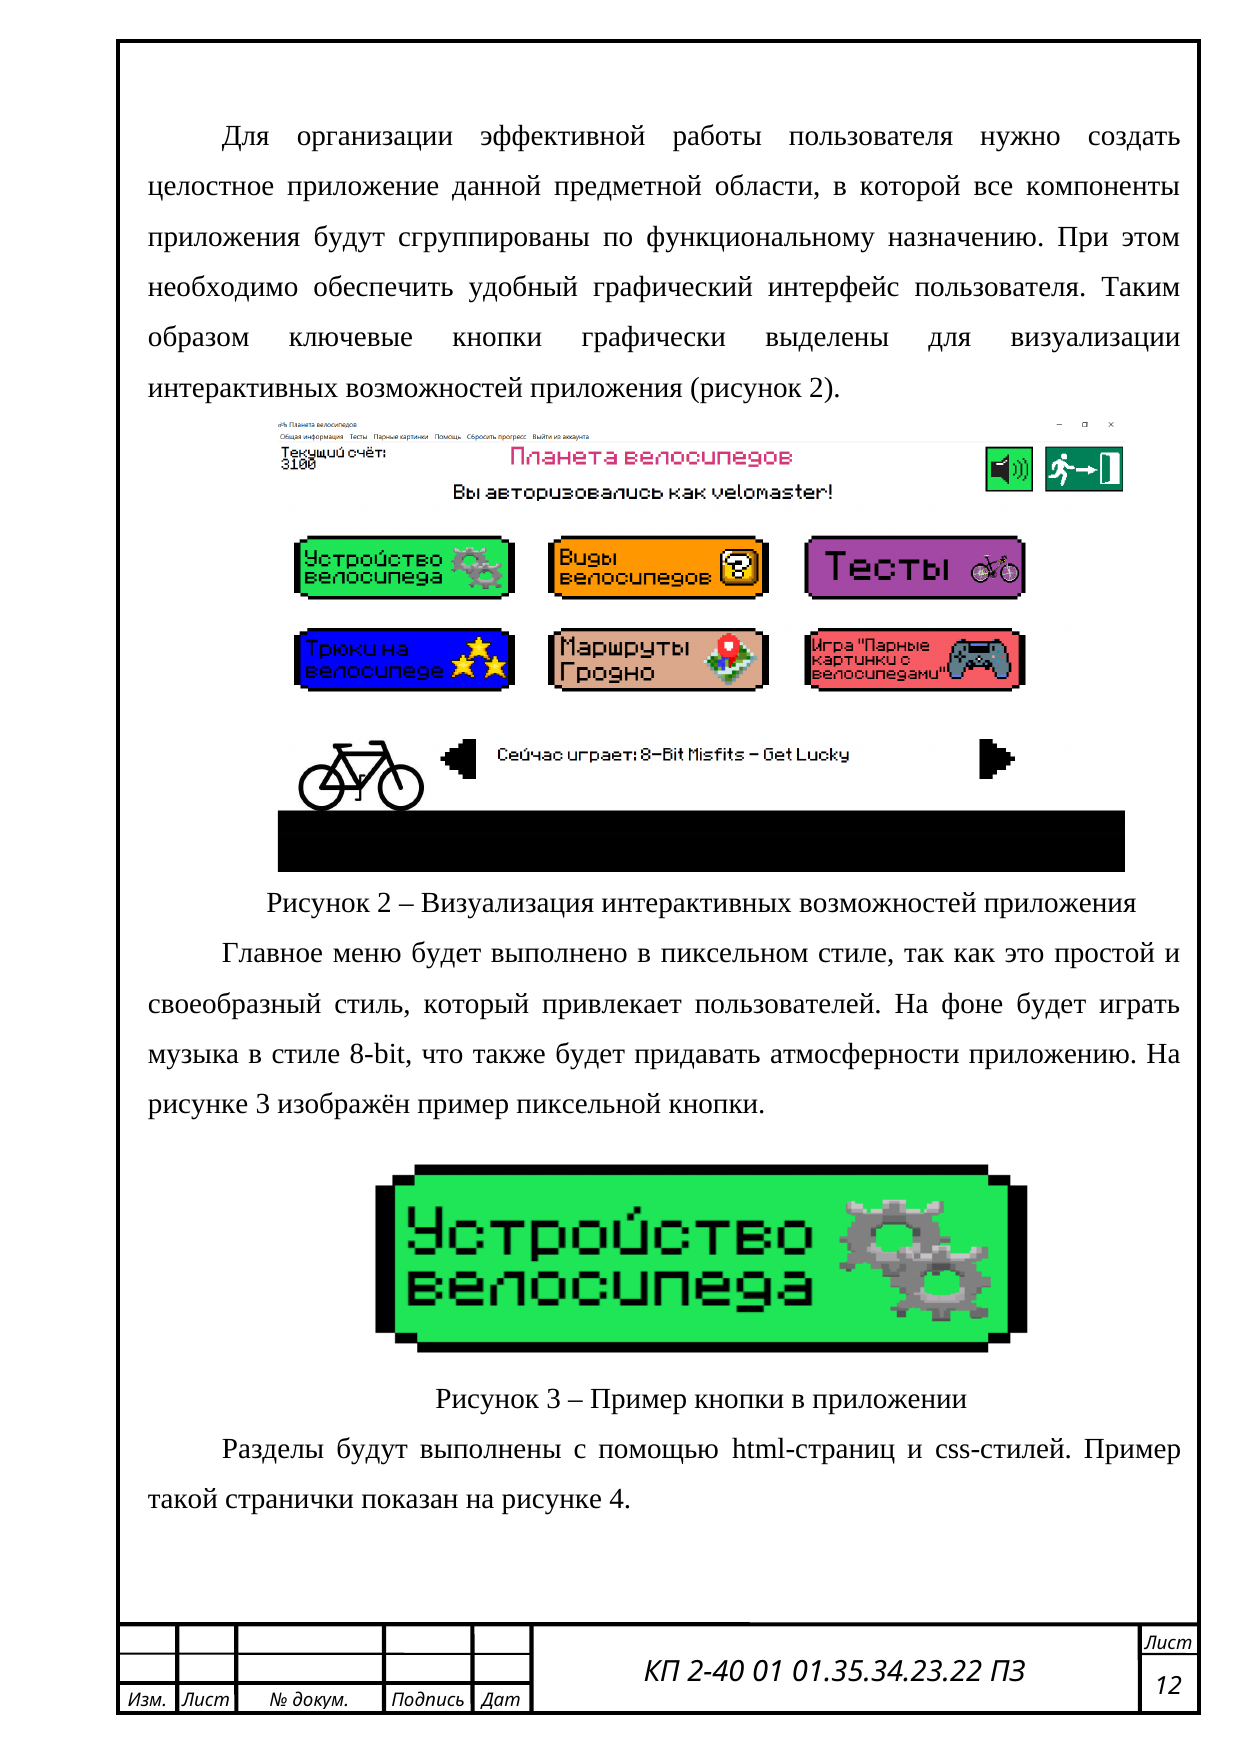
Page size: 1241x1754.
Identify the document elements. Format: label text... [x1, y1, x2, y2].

picture [373, 1136, 1030, 1367]
text Главное меню будет выполнено в пиксельном стиле, так как это простой и своеобразный стиль, который привлекает пользователей. На фоне будет играть музыка в стиле 8-bit, что также будет придавать атмосферности приложению. На рисунке 3 изображён пример пиксельной кнопки. [148, 936, 1181, 1120]
picture [277, 420, 1125, 872]
text Для организации эффективной работы пользователя нужно создать целостное приложение данной предметной области, в которой все компоненты приложения будут сгруппированы по функциональному назначению. При этом необходимо обеспечить удобный графический интерфейс пользователя. Таким образом ключевые кнопки графически выделены для визуализации интерактивных возможностей приложения (рисунок 2). [148, 118, 1181, 403]
text Рисунок 2 – Визуализация интерактивных возможностей приложения [148, 885, 1181, 919]
text Разделы будут выполнены с помощью html-страниц и css-стилей. Пример такой странички показан на рисунке 4. [148, 1431, 1181, 1515]
text Рисунок 3 – Пример кнопки в приложении [148, 1381, 1181, 1414]
